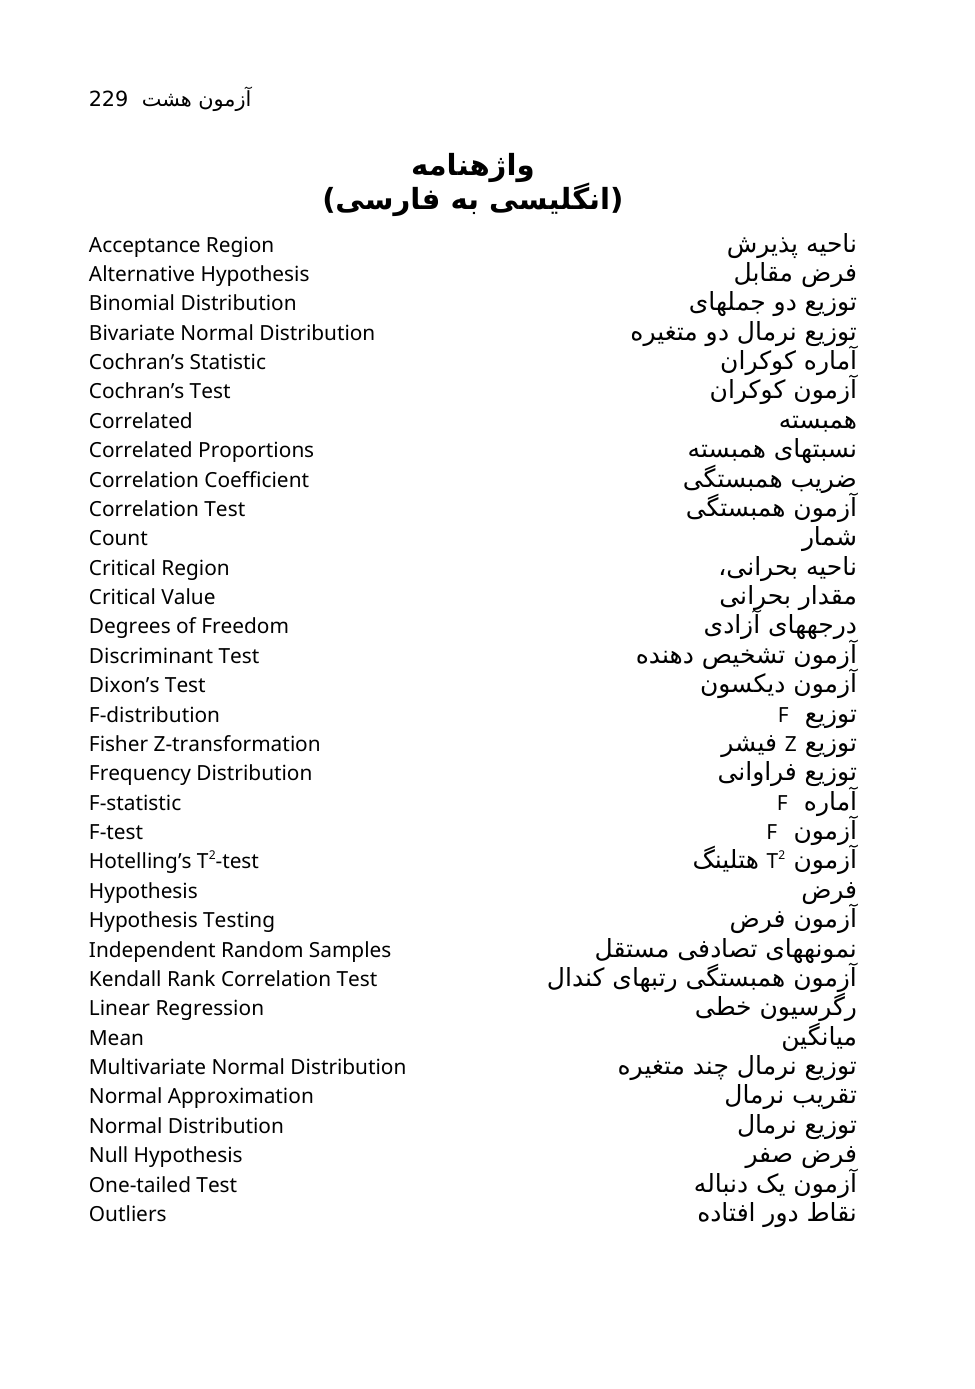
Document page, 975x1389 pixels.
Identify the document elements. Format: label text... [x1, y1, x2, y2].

text توزیع نرمال دو متغيره Bivariate Normal Distribution [89, 317, 857, 346]
text نسبت‏های همبسته Correlated Proportions [89, 434, 857, 464]
text تقریب نرمال Normal Approximation [89, 1081, 857, 1110]
text توزیع Z فیشر Fisher Z-transformation [89, 728, 857, 757]
text آزمون دیکسون Dixon’s Test [89, 669, 857, 699]
text توزیع نرمال چند متغيره Multivariate Normal Distribution [89, 1051, 857, 1081]
text آزمون همبستگی Correlation Test [89, 493, 857, 522]
text توزیع نرمال Normal Distribution [89, 1110, 857, 1139]
text آماره F F-statistic [89, 787, 857, 816]
text توزیع دو جمله‏ای Binomial Distribution [89, 287, 857, 317]
text نقاط دور افتاده Outliers [89, 1198, 857, 1227]
text توزیع F F-distribution [89, 699, 857, 728]
text آماره کوکران Cochran’s Statistic [89, 346, 857, 376]
text آزمون همبستگی رتبه‏ای کندال Kendall Rank Correlation Test [89, 963, 857, 992]
text ناحيه پذیرش Acceptance Region [89, 229, 857, 258]
text ناحیه بحرانی، Critical Region [89, 552, 857, 581]
text آزمون یک دنباله One-tailed Test [89, 1169, 857, 1198]
text رگرسیون خطی Linear Regression [89, 992, 857, 1022]
text مقدار بحرانی Critical Value [89, 581, 857, 611]
text نمونه‏های تصادفی مستقل Independent Random Samples [89, 934, 857, 963]
text ضریب همبستگی Correlation Coefficient [89, 464, 857, 493]
text آزمون T2 هتلینگ Hotelling’s T2-test [89, 846, 857, 875]
text فرض صفر Null Hypothesis [89, 1139, 857, 1169]
text آزمون F F-test [89, 816, 857, 846]
subtitle واژه‏نامه (انگلیسی به فارسی) [89, 148, 857, 216]
text درجه‏های آزادی Degrees of Freedom [89, 611, 857, 640]
text آزمون فرض Hypothesis Testing [89, 904, 857, 934]
text توزیع فراوانی Frequency Distribution [89, 757, 857, 787]
text شمار Count [89, 522, 857, 552]
text فرض مقابل Alternative Hypothesis [89, 258, 857, 287]
text میانگین Mean [89, 1022, 857, 1051]
text آزمون تشخیص دهنده Discriminant Test [89, 640, 857, 669]
text آزمون کوکران Cochran’s Test [89, 376, 857, 405]
text همبسته Correlated [89, 405, 857, 434]
text فرض Hypothesis [89, 875, 857, 904]
